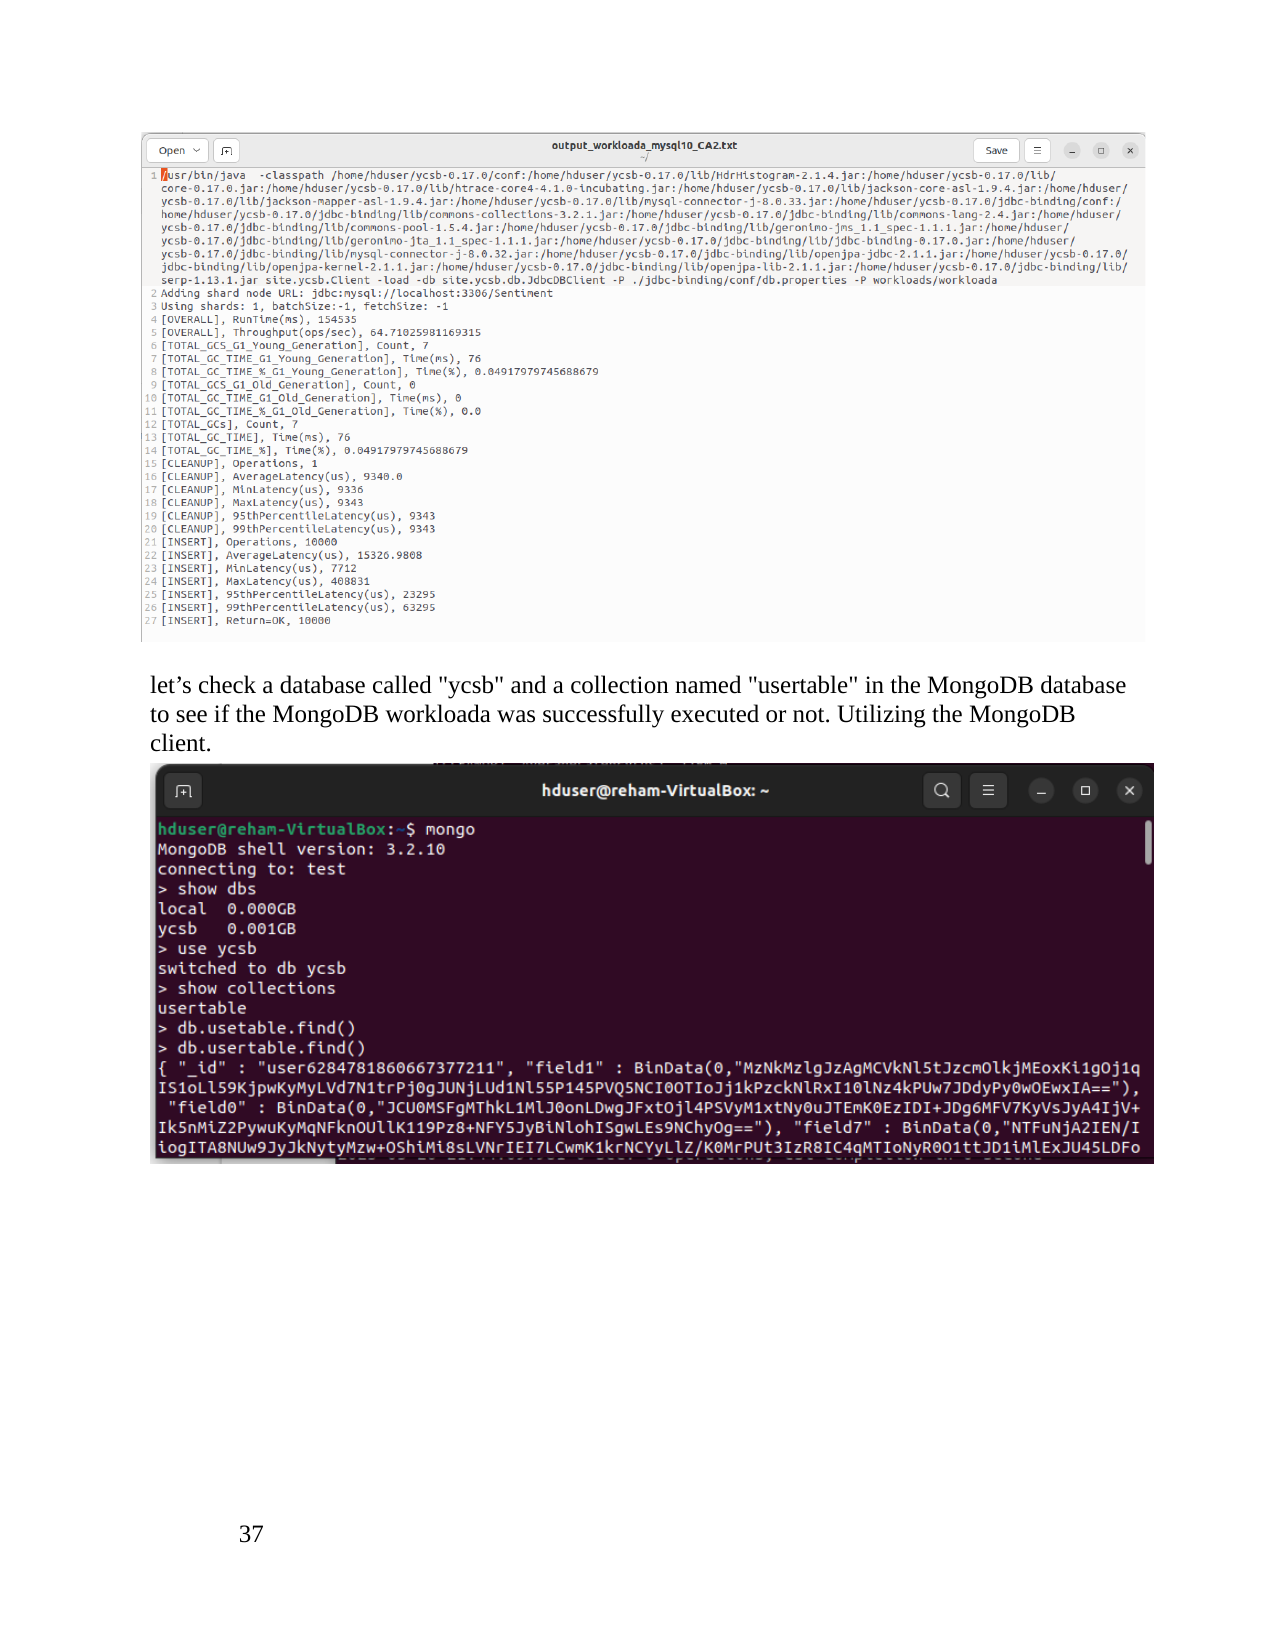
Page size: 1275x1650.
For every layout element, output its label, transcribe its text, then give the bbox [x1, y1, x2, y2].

picture [150, 763, 1154, 1164]
text let’s check a database called "ycsb" and a collection named "usertable" in the MongoDB database to see if the MongoDB workloada was successfully executed or not. Utilizing the MongoDB client. [150, 670, 1137, 756]
picture [141, 132, 1146, 642]
